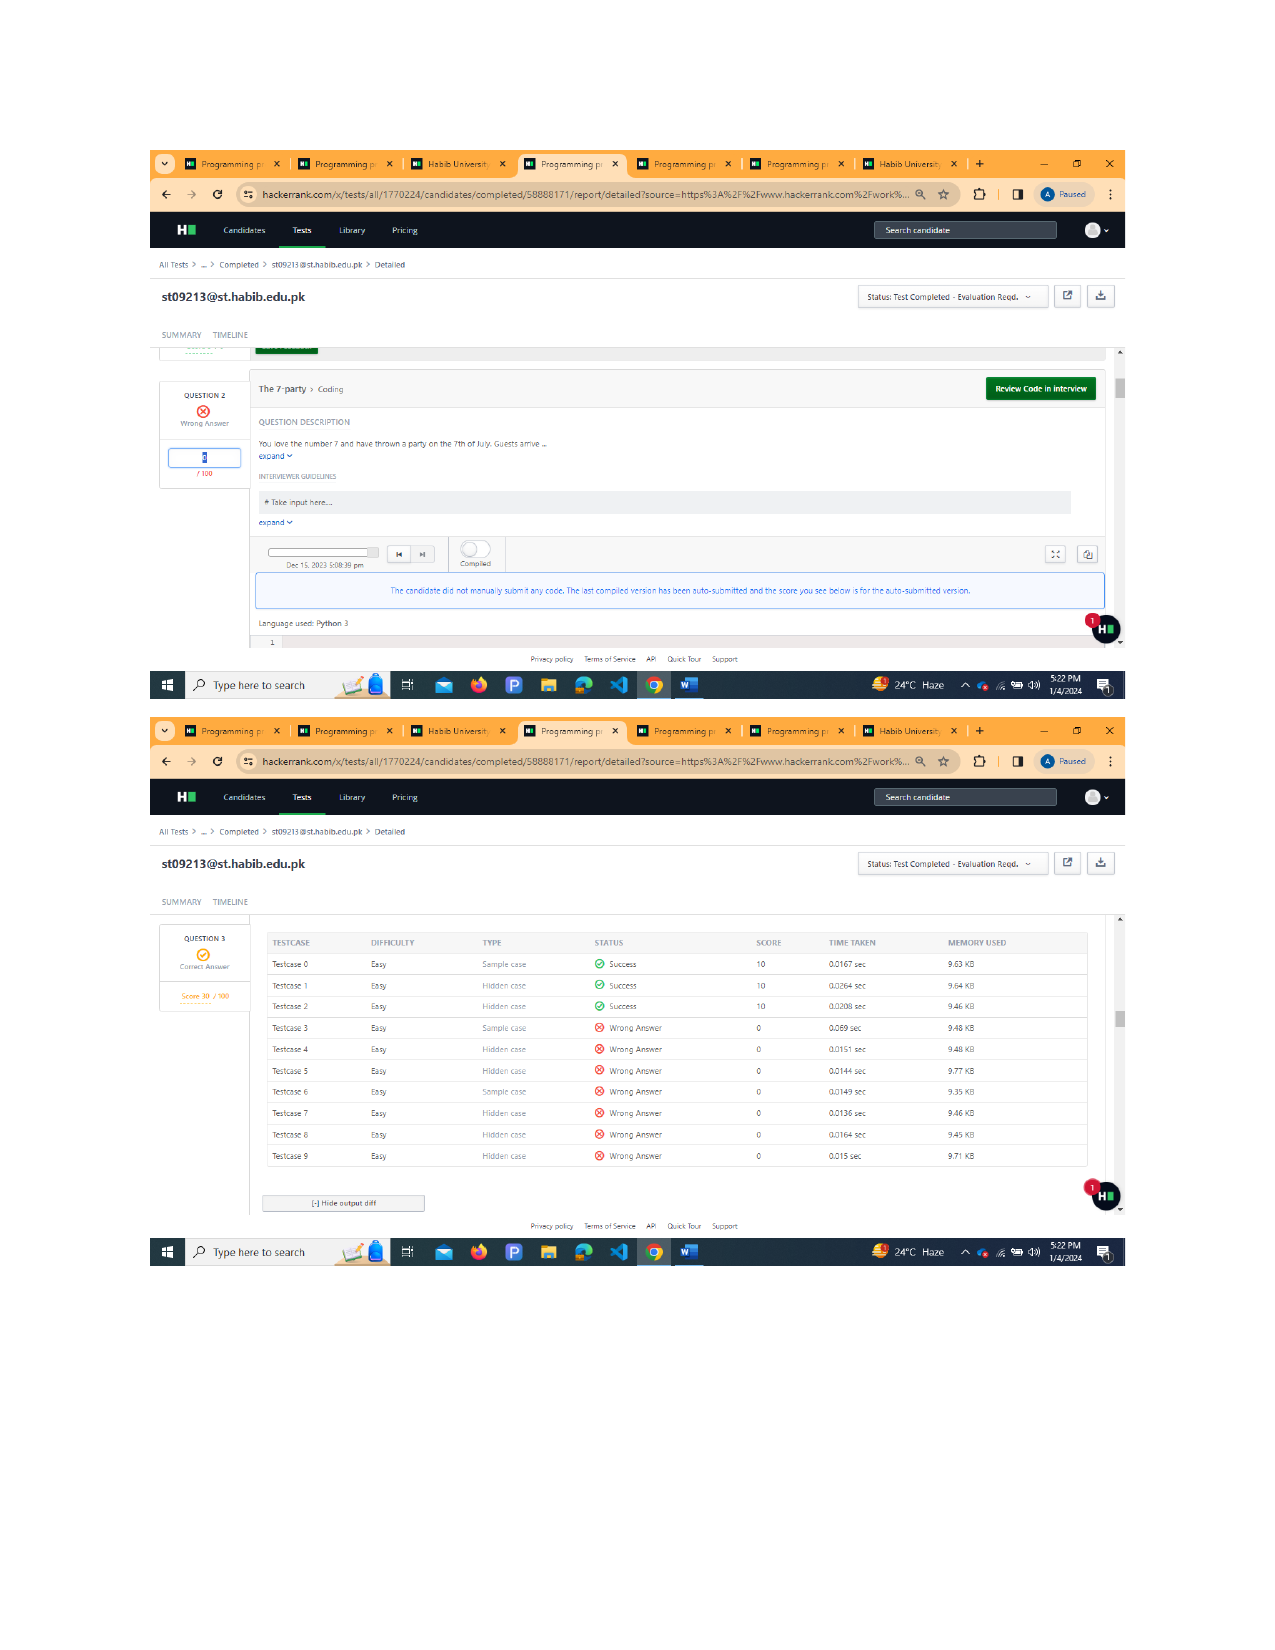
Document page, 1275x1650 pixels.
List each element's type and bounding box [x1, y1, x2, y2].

picture [150, 717, 1125, 1266]
picture [150, 150, 1125, 699]
